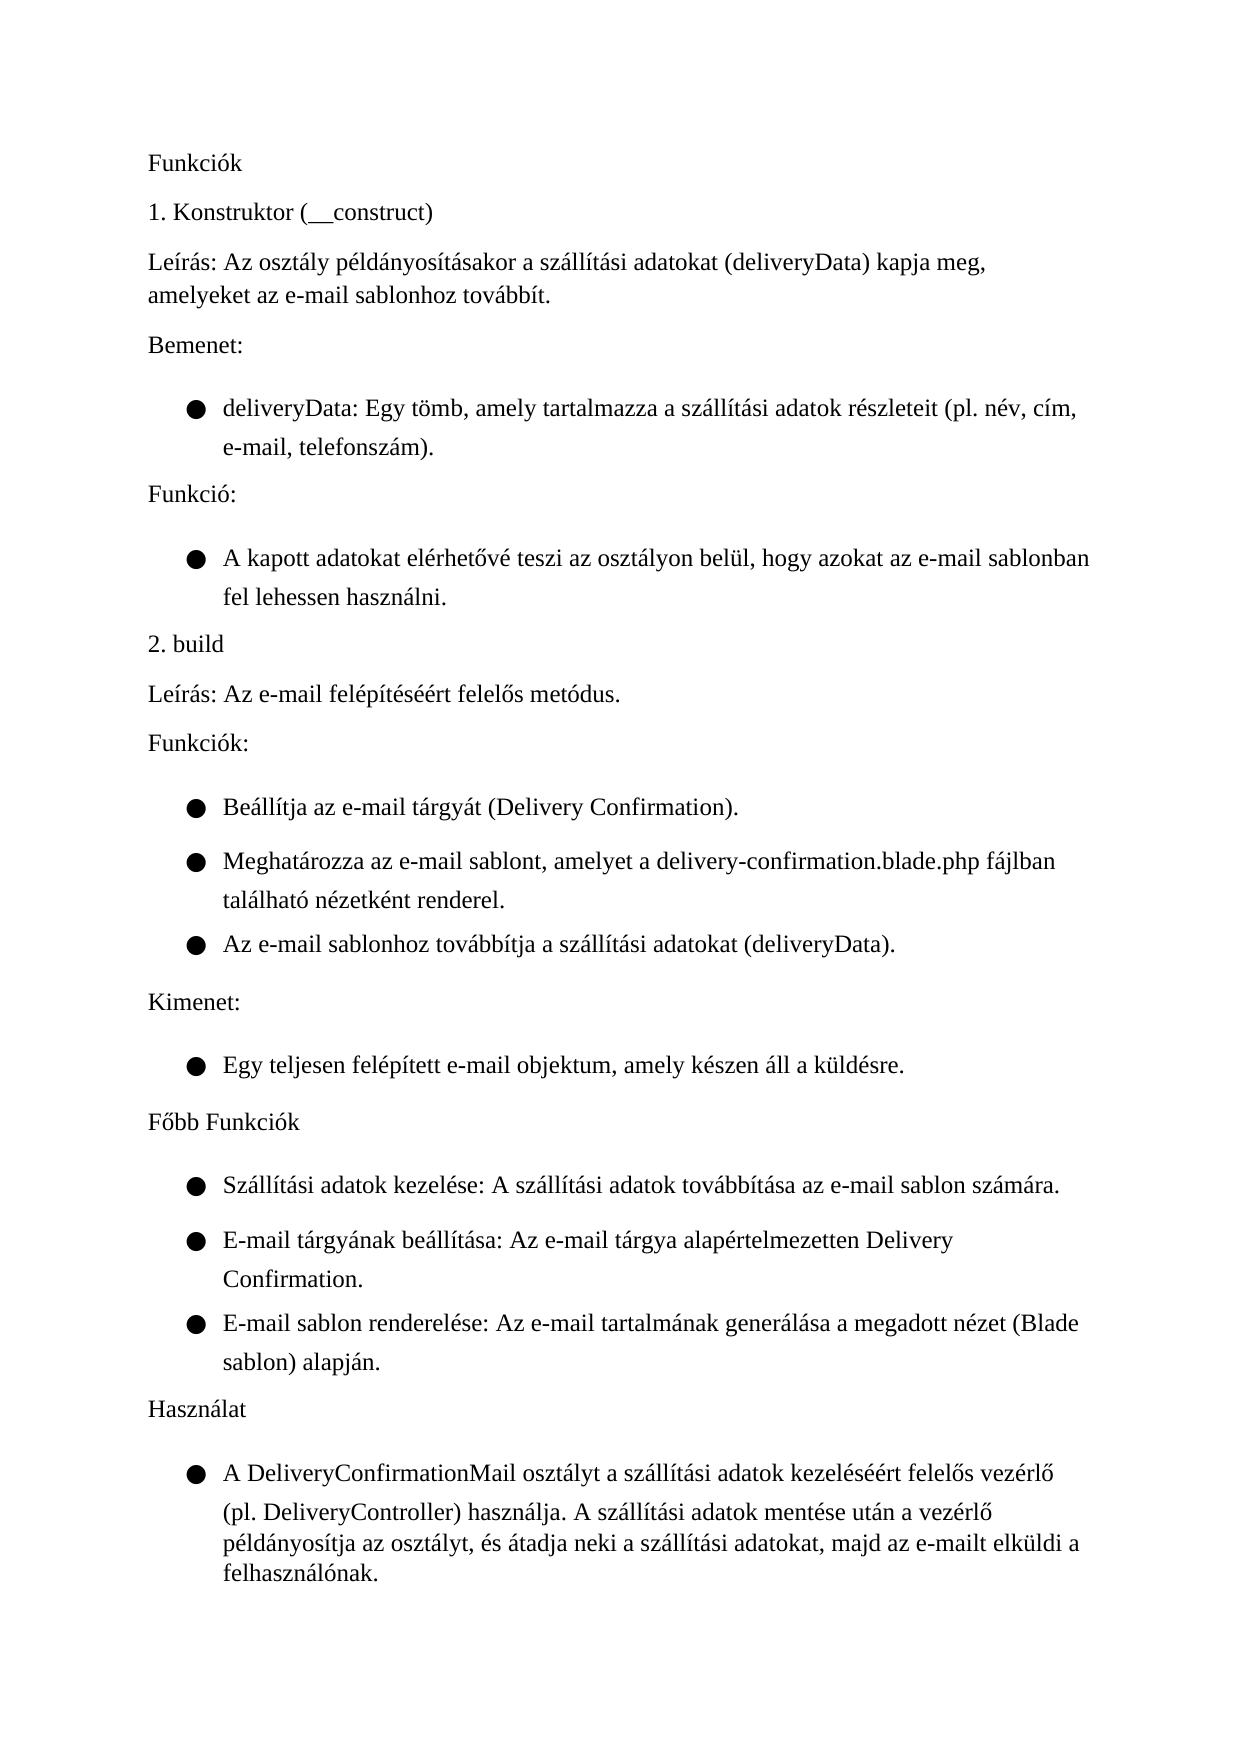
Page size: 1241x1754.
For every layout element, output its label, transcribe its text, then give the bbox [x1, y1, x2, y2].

text 1. Konstruktor (__construct) [148, 197, 1093, 226]
text 2. build [148, 629, 1093, 658]
text Bemenet: [148, 330, 1093, 358]
text Főbb Funkciók [148, 1107, 1093, 1136]
list A DeliveryConfirmationMail osztályt a szállítási adatok kezeléséért felelős vezérlő (pl. DeliveryController) használja. A szállítási adatok mentése után a vezérlő példányosítja az osztályt, és átadja neki a szállítási adatokat, majd az e-mailt elküldi a felhasználónak. [185, 1444, 1093, 1587]
text Használat [148, 1394, 1093, 1423]
text Leírás: Az e-mail felépítéséért felelős metódus. [148, 679, 1093, 707]
text Funkciók: [148, 728, 1093, 757]
text Funkciók [148, 148, 1093, 176]
list A kapott adatokat elérhetővé teszi az osztályon belül, hogy azokat az e-mail sablonban fel lehessen használni. [185, 529, 1093, 611]
list Az e-mail sablonhoz továbbítja a szállítási adatokat (deliveryData). [185, 916, 1093, 967]
list Szállítási adatok kezelése: A szállítási adatok továbbítása az e-mail sablon számára. [185, 1157, 1093, 1208]
text Leírás: Az osztály példányosításakor a szállítási adatokat (deliveryData) kapja meg, amelyeket az e-mail sablonhoz továbbít. [148, 247, 1093, 309]
text Kimenet: [148, 987, 1093, 1015]
list Egy teljesen felépített e-mail objektum, amely készen áll a küldésre. [185, 1036, 1093, 1088]
list Meghatározza az e-mail sablont, amelyet a delivery-confirmation.blade.php fájlban található nézetként renderel. [185, 832, 1093, 914]
text Funkció: [148, 479, 1093, 508]
list E-mail tárgyának beállítása: Az e-mail tárgya alapértelmezetten Delivery Confirmation. [185, 1211, 1093, 1293]
list E-mail sablon renderelése: Az e-mail tartalmának generálása a megadott nézet (Blade sablon) alapján. [185, 1294, 1093, 1376]
list deliveryData: Egy tömb, amely tartalmazza a szállítási adatok részleteit (pl. név, cím, e-mail, telefonszám). [185, 379, 1093, 461]
list Beállítja az e-mail tárgyát (Delivery Confirmation). [185, 778, 1093, 829]
